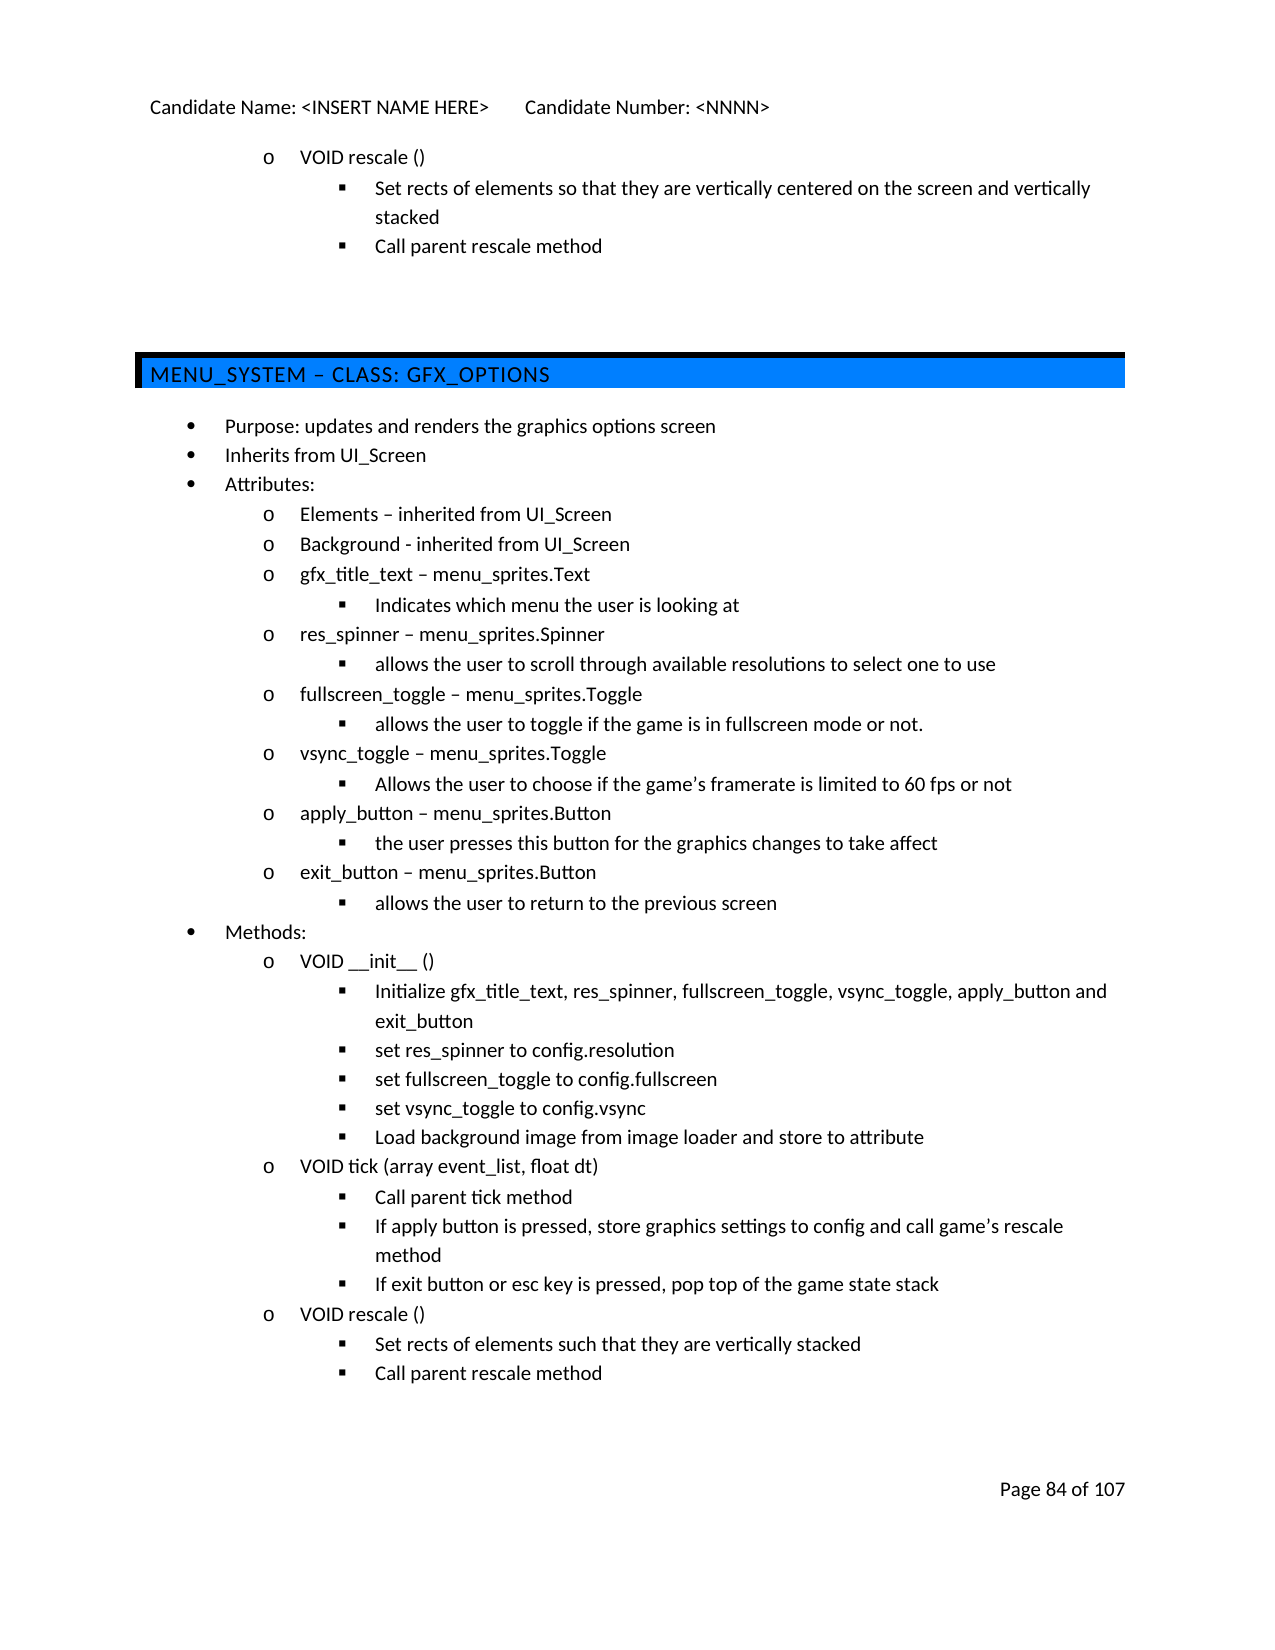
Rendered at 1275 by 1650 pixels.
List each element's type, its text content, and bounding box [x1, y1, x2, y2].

list Purpose: updates and renders the graphics options screen [187, 413, 1125, 439]
text Menu_System – Class: GFX_Options [142, 358, 1125, 388]
list VOID rescale () [262, 1301, 1125, 1327]
list Inherits from UI_Screen [187, 442, 1125, 468]
list set fullscreen_toggle to config.fullscreen [337, 1066, 1125, 1092]
list VOID tick (array event_list, float dt) [262, 1154, 1125, 1180]
list Indicates which menu the user is looking at [337, 592, 1125, 617]
list VOID rescale () [262, 144, 1125, 171]
list Background - inherited from UI_Screen [262, 531, 1125, 558]
list Methods: [187, 919, 1125, 944]
list Set rects of elements so that they are vertically centered on the screen and vertically stacked [337, 175, 1125, 229]
list allows the user to return to the previous screen [337, 890, 1125, 915]
list Allows the user to choose if the game’s framerate is limited to 60 fps or not [337, 771, 1125, 796]
list Call parent tick method [337, 1184, 1125, 1209]
list exit_button – menu_sprites.Button [262, 859, 1125, 886]
list the user presses this button for the graphics changes to take affect [337, 830, 1125, 856]
list Attributes: [187, 472, 1125, 497]
list allows the user to scroll through available resolutions to select one to use [337, 652, 1125, 677]
list res_spinner – menu_sprites.Spinner [262, 621, 1125, 648]
list Call parent rescale method [337, 233, 1125, 258]
list allows the user to toggle if the game is in fullscreen mode or not. [337, 711, 1125, 737]
list VOID __init__ () [262, 948, 1125, 975]
list Call parent rescale method [337, 1360, 1125, 1386]
list set vsync_toggle to config.vsync [337, 1095, 1125, 1121]
list fullscreen_toggle – menu_sprites.Toggle [262, 681, 1125, 707]
list Initialize gfx_title_text, res_spinner, fullscreen_toggle, vsync_toggle, apply_button and exit_button [337, 979, 1125, 1033]
list If exit button or esc key is pressed, pop top of the game state stack [337, 1272, 1125, 1297]
list Set rects of elements such that they are vertically stacked [337, 1331, 1125, 1357]
list If apply button is pressed, store graphics settings to config and call game’s rescale method [337, 1213, 1125, 1268]
list vsync_toggle – menu_sprites.Toggle [262, 740, 1125, 767]
list apply_button – menu_sprites.Button [262, 800, 1125, 826]
list set res_spinner to config.resolution [337, 1037, 1125, 1062]
list Elements – inherited from UI_Screen [262, 501, 1125, 527]
list gfx_title_text – menu_sprites.Text [262, 562, 1125, 588]
list Load background image from image loader and store to attribute [337, 1124, 1125, 1150]
